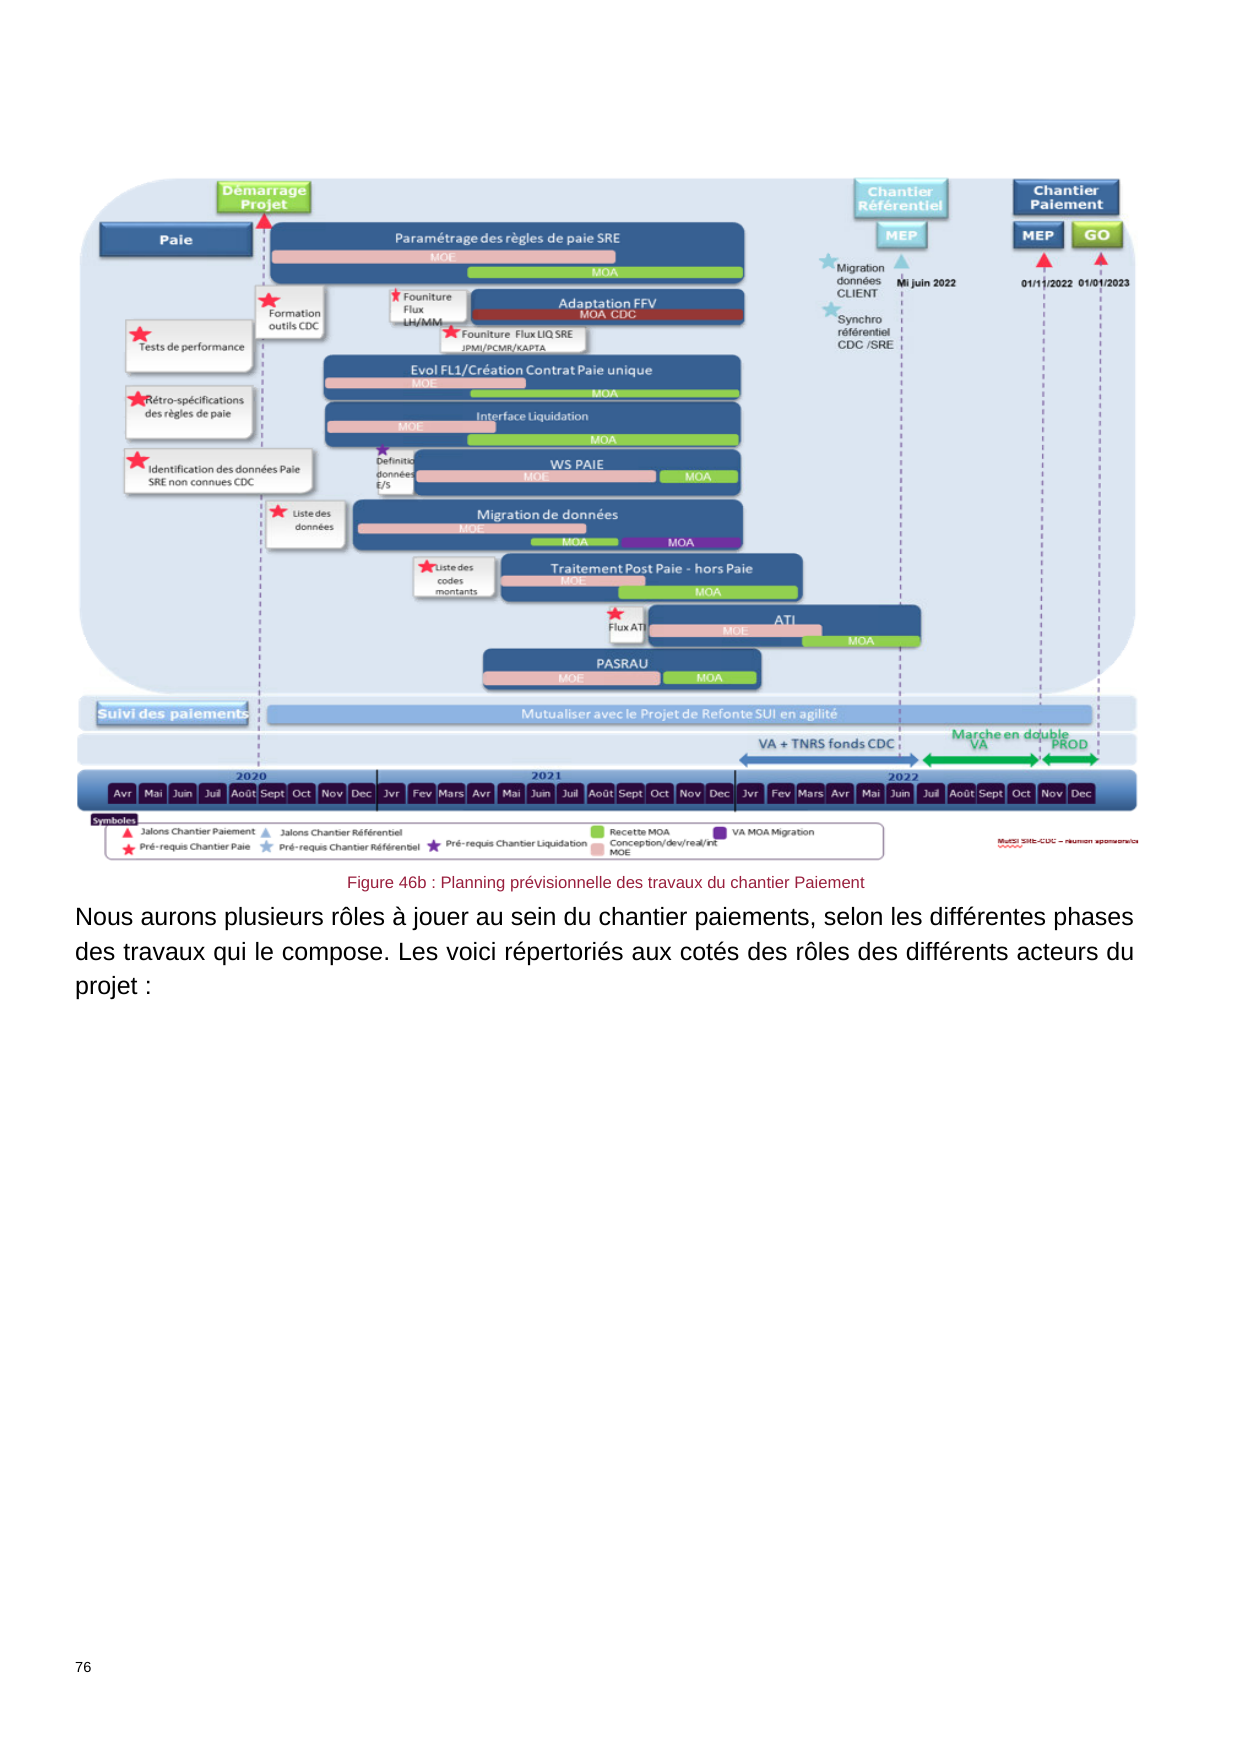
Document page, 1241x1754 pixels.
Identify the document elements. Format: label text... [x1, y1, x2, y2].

text Nous aurons plusieurs rôles à jouer au sein du chantier paiements, selon les différentes phases des travaux qui le compose. Les voici répertoriés aux cotés des rôles des différents acteurs du projet : [75, 902, 1137, 1000]
picture [75, 171, 1139, 864]
text Figure 46b : Planning prévisionnelle des travaux du chantier Paiement [75, 873, 1137, 892]
